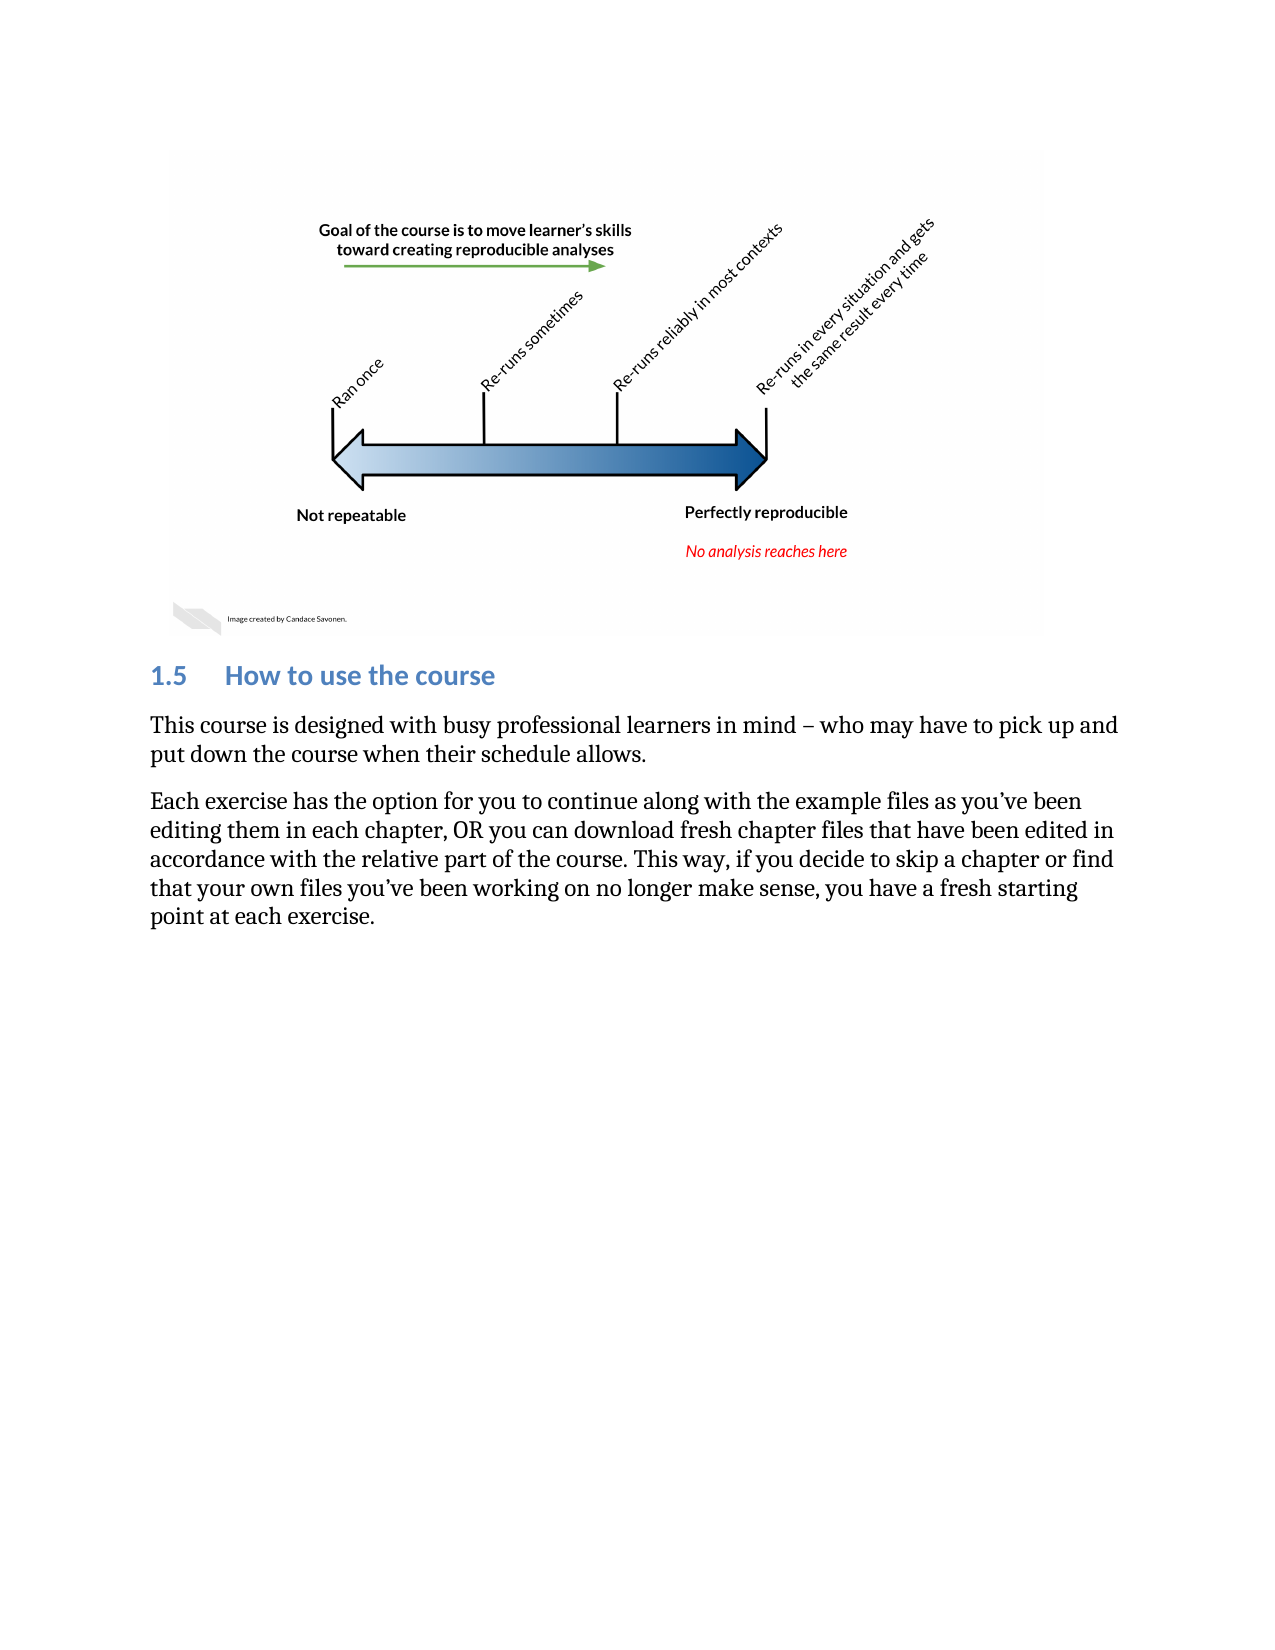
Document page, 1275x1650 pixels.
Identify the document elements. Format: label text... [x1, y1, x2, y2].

text This course is designed with busy professional learners in mind – who may have to pick up and put down the course when their schedule allows. [150, 711, 1125, 768]
subtitle 1.5 How to use the course [150, 657, 1125, 692]
picture [168, 150, 1044, 636]
text Each exercise has the option for you to continue along with the example files as you’ve been editing them in each chapter, OR you can download fresh chapter files that have been edited in accordance with the relative part of the course. This way, if you decide to skip a chapter or find that your own files you’ve been working on no longer make sense, you have a fresh starting point at each exercise. [150, 787, 1125, 931]
